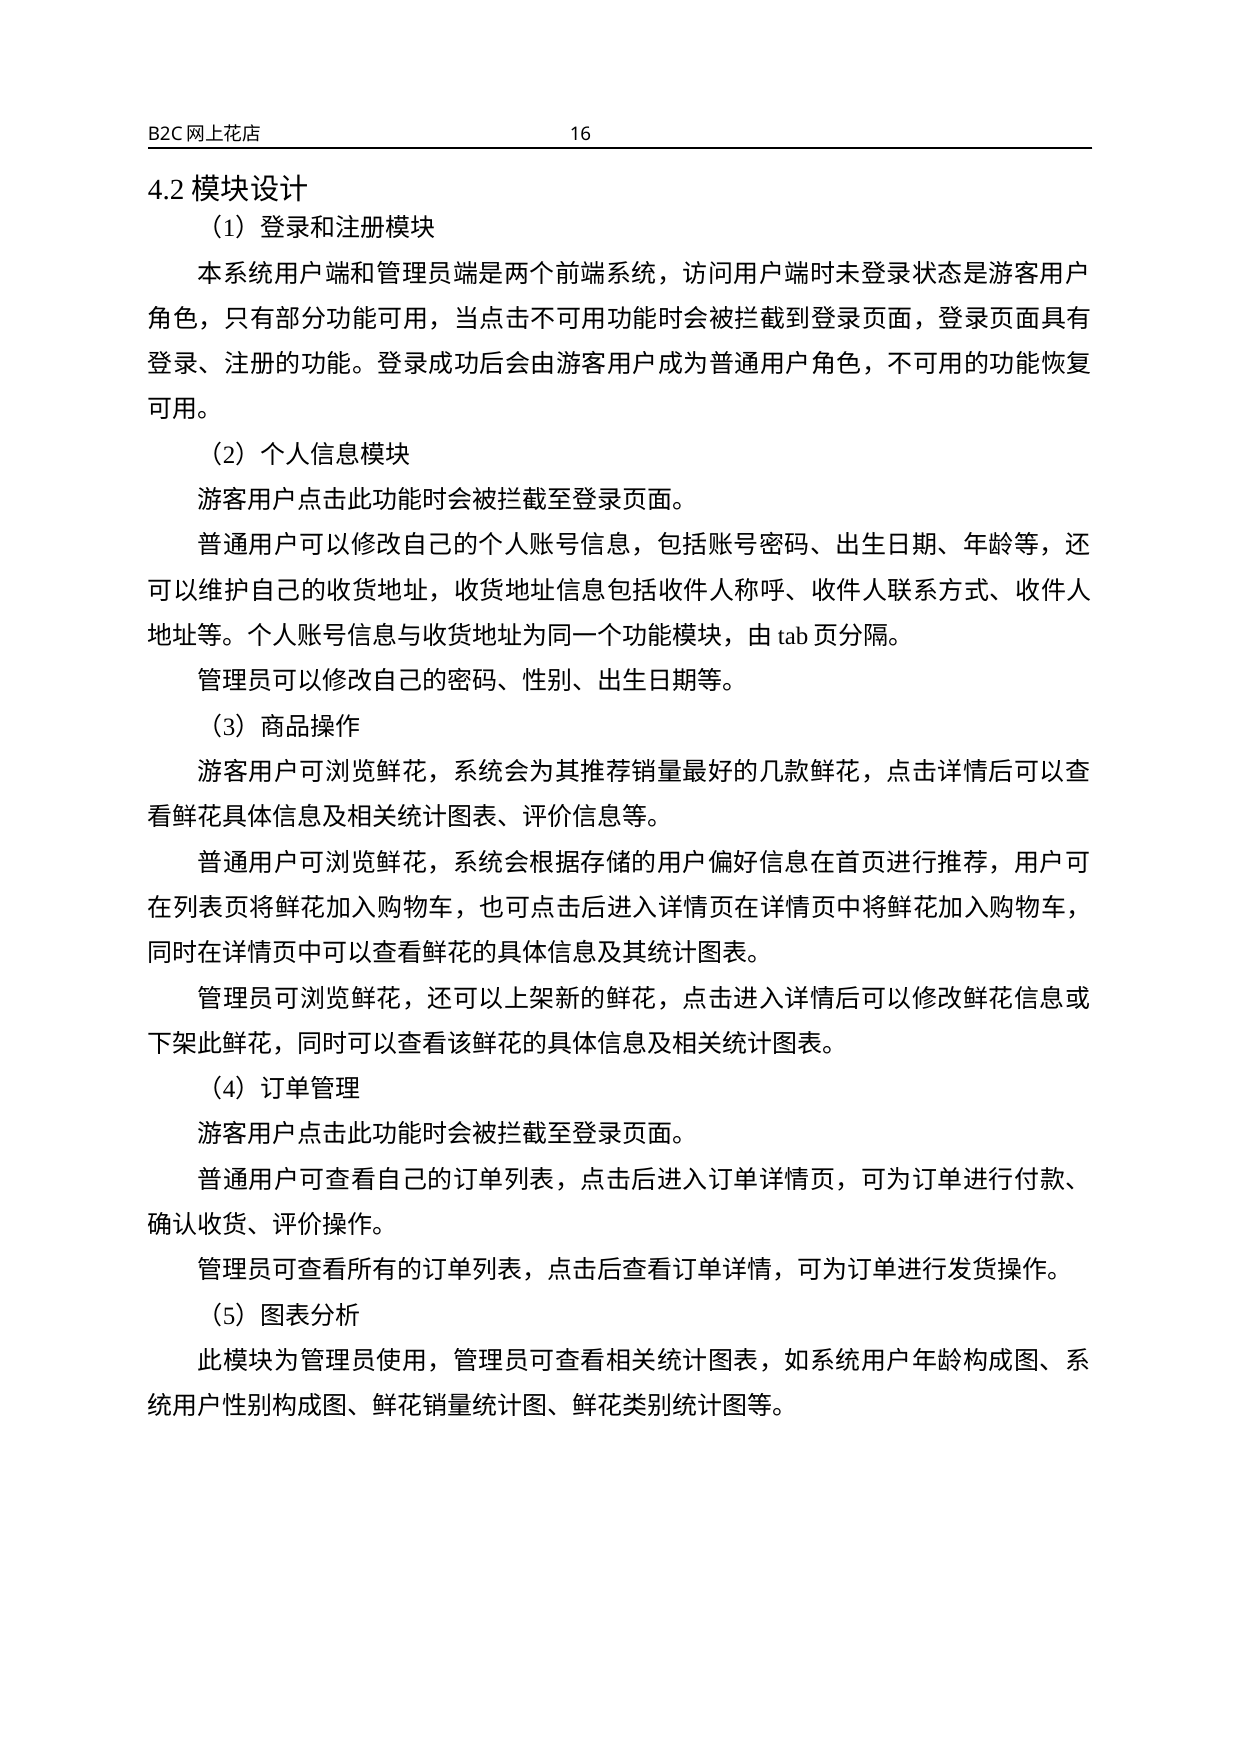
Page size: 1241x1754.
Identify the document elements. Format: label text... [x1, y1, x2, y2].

text 管理员可以修改自己的密码、性别、出生日期等。 [148, 661, 1092, 697]
text 游客用户可浏览鲜花，系统会为其推荐销量最好的几款鲜花，点击详情后可以查看鲜花具体信息及相关统计图表、评价信息等。 [148, 751, 1092, 833]
text （5）图表分析 [148, 1295, 1092, 1331]
text （3）商品操作 [148, 706, 1092, 742]
subtitle 4.2 模块设计 [148, 165, 1092, 208]
text 普通用户可查看自己的订单列表，点击后进入订单详情页，可为订单进行付款、确认收货、评价操作。 [148, 1159, 1092, 1241]
text 普通用户可以修改自己的个人账号信息，包括账号密码、出生日期、年龄等，还可以维护自己的收货地址，收货地址信息包括收件人称呼、收件人联系方式、收件人地址等。个人账号信息与收货地址为同一个功能模块，由tab页分隔。 [148, 525, 1092, 652]
text 本系统用户端和管理员端是两个前端系统，访问用户端时未登录状态是游客用户角色，只有部分功能可用，当点击不可用功能时会被拦截到登录页面，登录页面具有登录、注册的功能。登录成功后会由游客用户成为普通用户角色，不可用的功能恢复可用。 [148, 253, 1092, 425]
text （4）订单管理 [148, 1069, 1092, 1105]
text 游客用户点击此功能时会被拦截至登录页面。 [148, 1114, 1092, 1150]
text 管理员可浏览鲜花，还可以上架新的鲜花，点击进入详情后可以修改鲜花信息或下架此鲜花，同时可以查看该鲜花的具体信息及相关统计图表。 [148, 978, 1092, 1059]
text 管理员可查看所有的订单列表，点击后查看订单详情，可为订单进行发货操作。 [148, 1250, 1092, 1286]
text （1）登录和注册模块 [148, 208, 1092, 244]
text 普通用户可浏览鲜花，系统会根据存储的用户偏好信息在首页进行推荐，用户可在列表页将鲜花加入购物车，也可点击后进入详情页在详情页中将鲜花加入购物车，同时在详情页中可以查看鲜花的具体信息及其统计图表。 [148, 842, 1092, 969]
text 此模块为管理员使用，管理员可查看相关统计图表，如系统用户年龄构成图、系统用户性别构成图、鲜花销量统计图、鲜花类别统计图等。 [148, 1341, 1092, 1422]
text 游客用户点击此功能时会被拦截至登录页面。 [148, 479, 1092, 516]
text （2）个人信息模块 [148, 434, 1092, 471]
